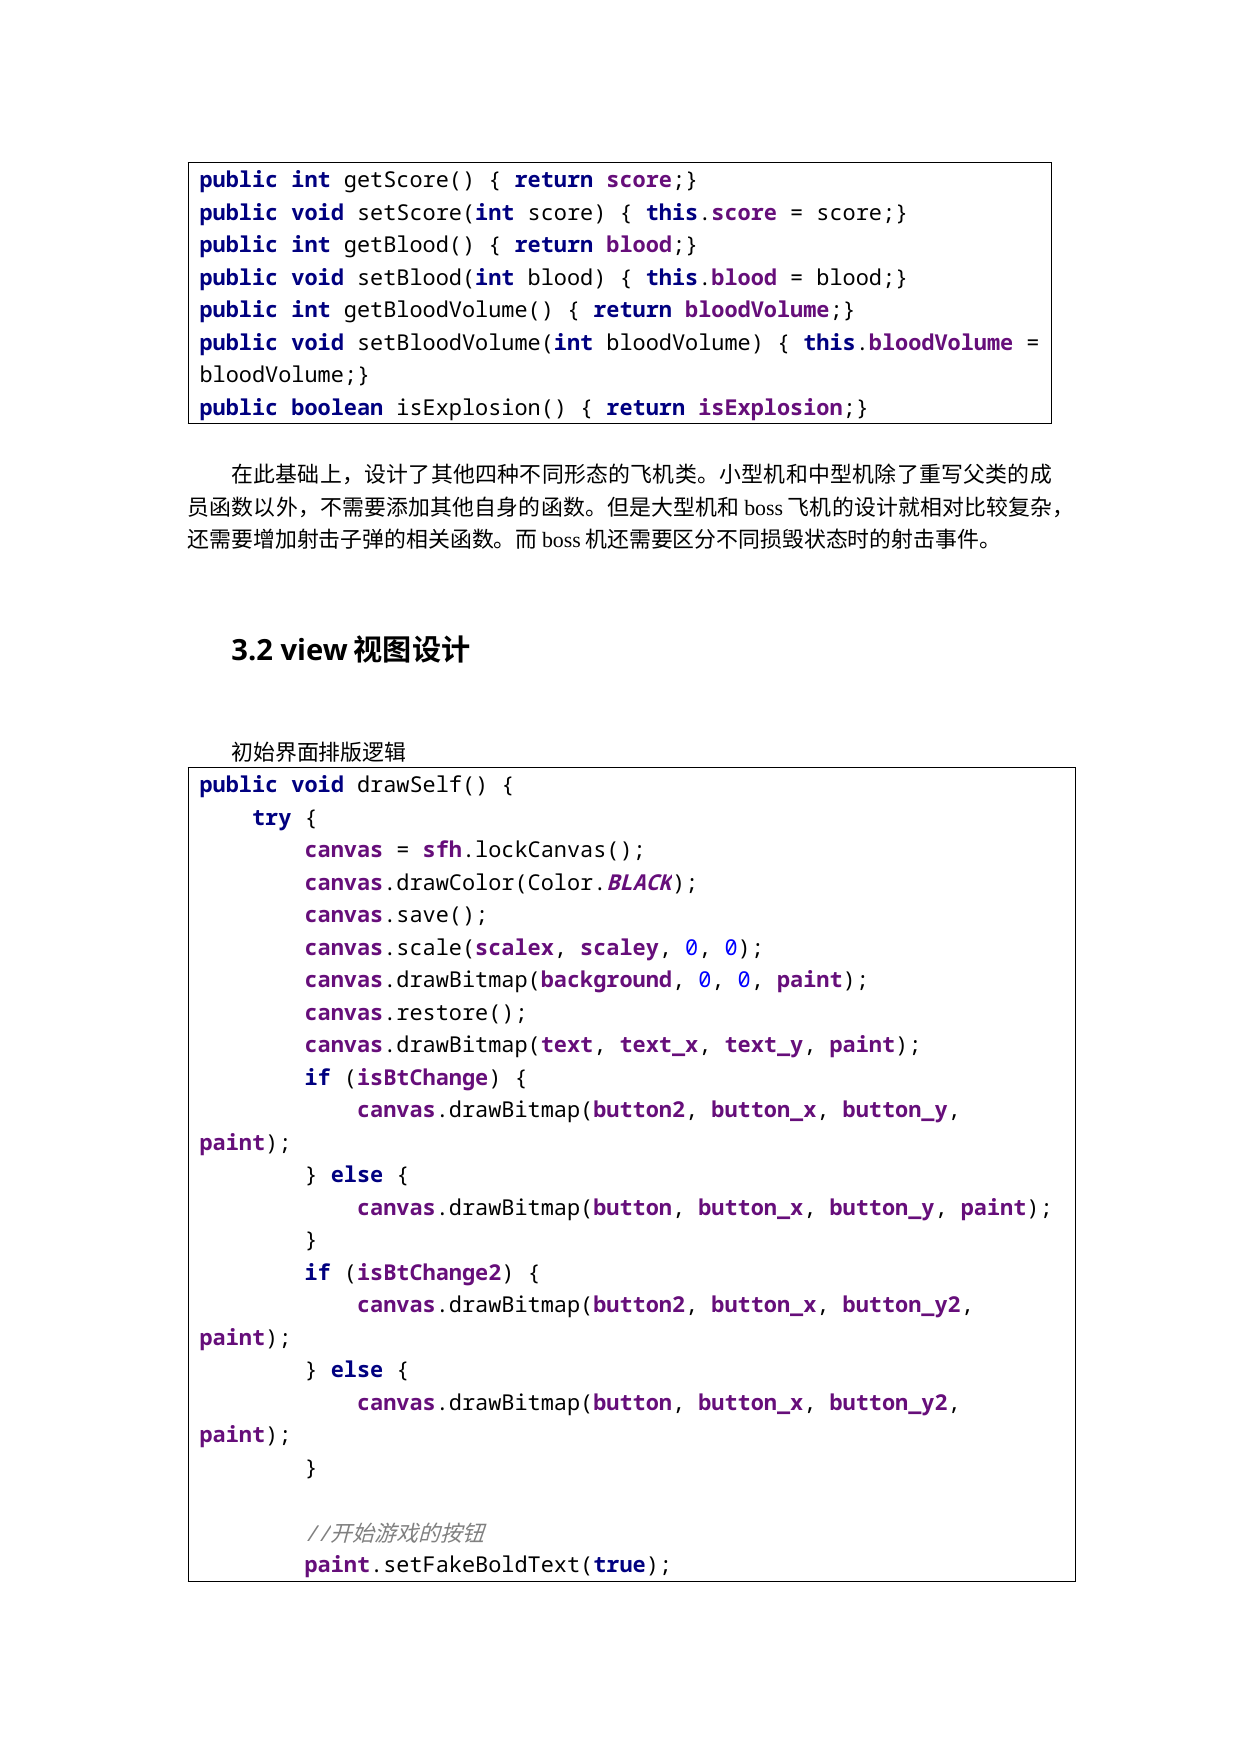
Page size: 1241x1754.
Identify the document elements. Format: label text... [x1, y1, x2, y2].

subtitle 3.2 view视图设计 [187, 616, 1053, 681]
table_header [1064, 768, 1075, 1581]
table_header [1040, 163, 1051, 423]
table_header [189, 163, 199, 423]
text 在此基础上，设计了其他四种不同形态的飞机类。小型机和中型机除了重写父类的成员函数以外，不需要添加其他自身的函数。但是大型机和boss飞机的设计就相对比较复杂，还需要增加射击子弹的相关函数。而boss机还需要区分不同损毁状态时的射击事件。 [187, 457, 1053, 554]
text 初始界面排版逻辑 [187, 734, 1053, 767]
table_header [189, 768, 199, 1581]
